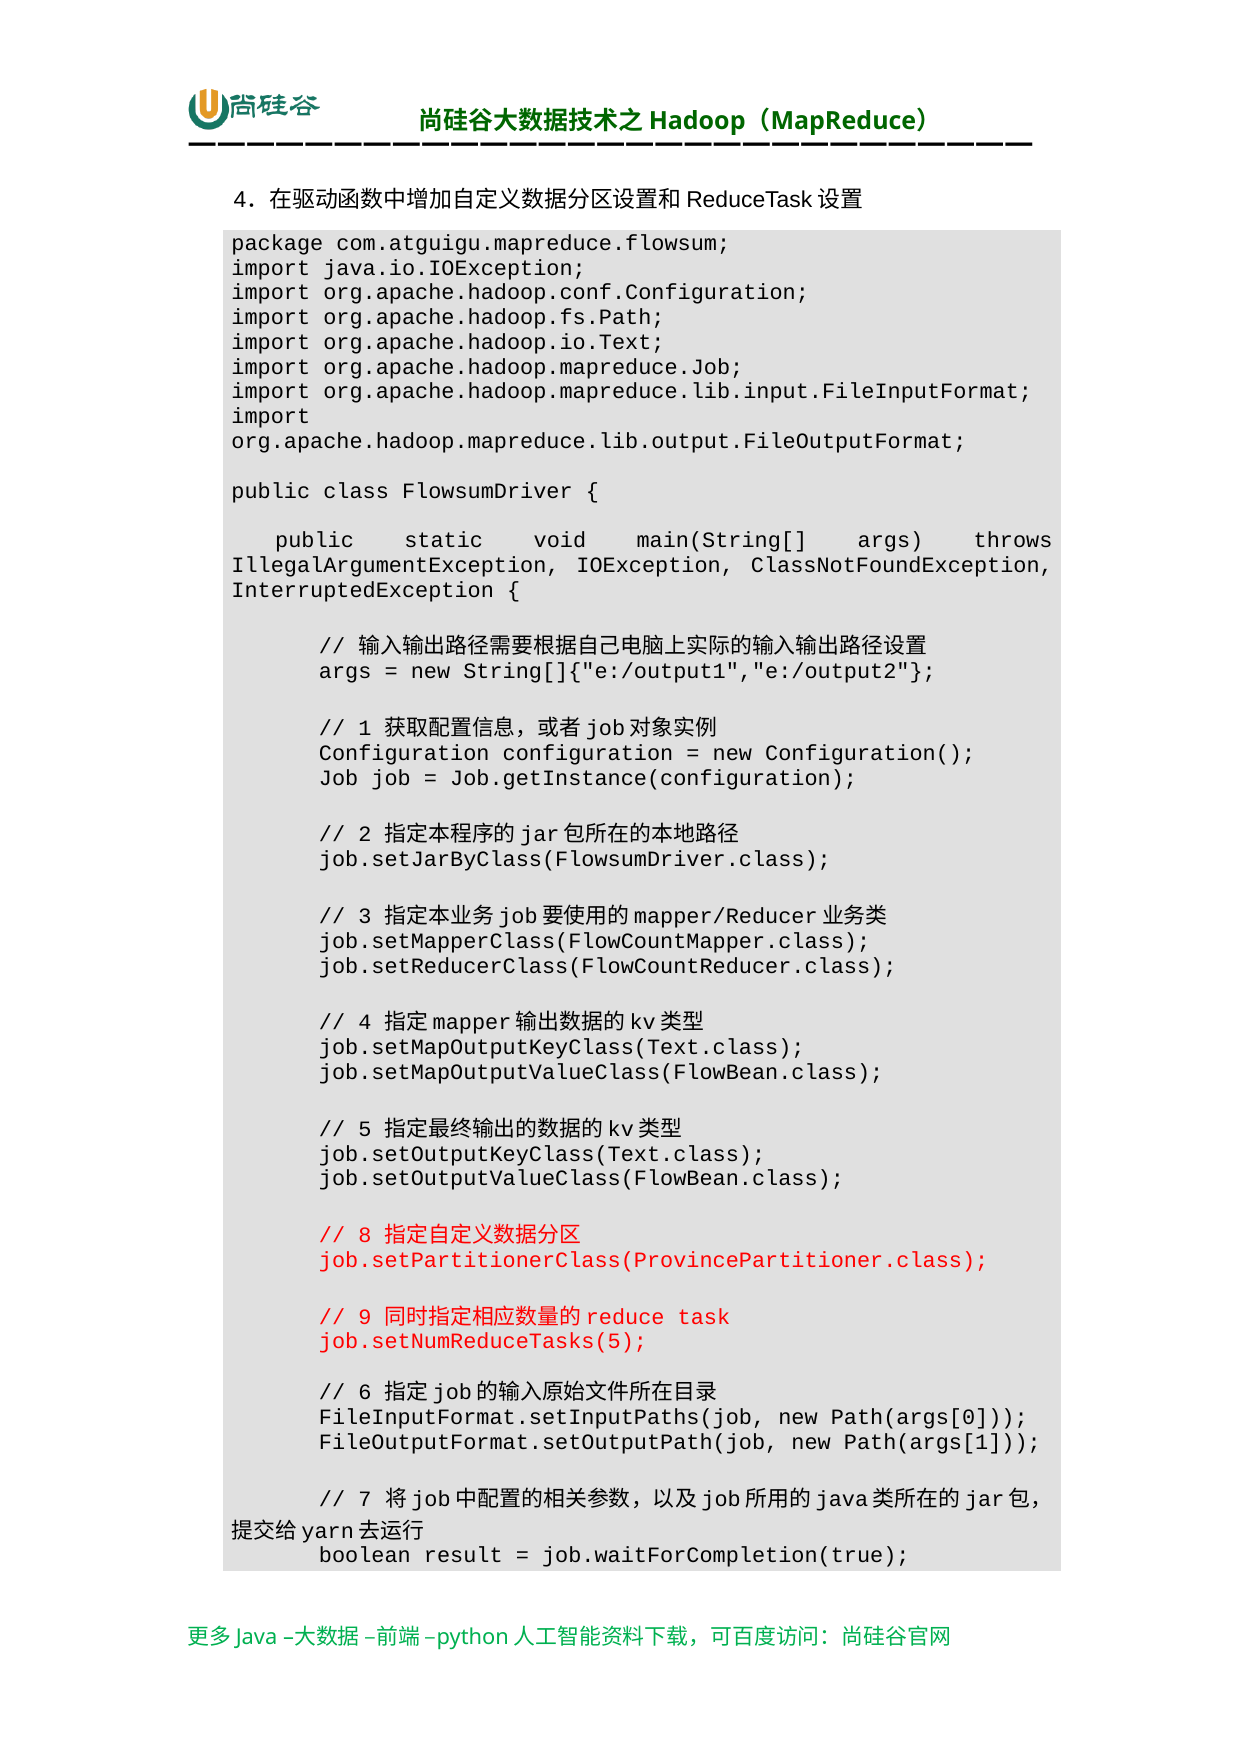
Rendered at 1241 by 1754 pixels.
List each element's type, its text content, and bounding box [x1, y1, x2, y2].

text job.setJarByClass(FlowsumDriver.class); [223, 848, 1061, 873]
text import org.apache.hadoop.fs.Path; [223, 306, 1061, 331]
text import org.apache.hadoop.mapreduce.lib.input.FileInputFormat; [223, 381, 1061, 405]
text // 9 同时指定相应数量的reduce task [223, 1299, 1061, 1331]
text job.setMapperClass(FlowCountMapper.class); [223, 930, 1061, 955]
text job.setReducerClass(FlowCountReducer.class); [223, 955, 1061, 979]
text FileInputFormat.setInputPaths(job, new Path(args[0])); [223, 1406, 1061, 1431]
text boolean result = job.waitForCompletion(true); [223, 1544, 1061, 1571]
text // 2 指定本程序的jar包所在的本地路径 [223, 816, 1061, 848]
text job.setMapOutputValueClass(FlowBean.class); [223, 1061, 1061, 1086]
text // 1 获取配置信息，或者job对象实例 [223, 710, 1061, 742]
text import java.io.IOException; [223, 257, 1061, 281]
text // 输入输出路径需要根据自己电脑上实际的输入输出路径设置 [223, 628, 1061, 661]
text import org.apache.hadoop.mapreduce.Job; [223, 356, 1061, 381]
text 4．在驱动函数中增加自定义数据分区设置和ReduceTask设置 [187, 165, 1053, 230]
text import org.apache.hadoop.conf.Configuration; [223, 281, 1061, 306]
text public static void main(String[] args) throws IllegalArgumentException, IOException, ClassNotFoundException, InterruptedException { [223, 529, 1061, 604]
text // 8 指定自定义数据分区 [223, 1217, 1061, 1249]
text Job job = Job.getInstance(configuration); [223, 767, 1061, 792]
text job.setPartitionerClass(ProvincePartitioner.class); [223, 1249, 1061, 1274]
text // 3 指定本业务job要使用的mapper/Reducer业务类 [223, 898, 1061, 930]
text job.setNumReduceTasks(5); [223, 1331, 1061, 1355]
text import org.apache.hadoop.io.Text; [223, 331, 1061, 356]
text job.setOutputKeyClass(Text.class); [223, 1143, 1061, 1167]
text public class FlowsumDriver { [223, 480, 1061, 504]
text job.setOutputValueClass(FlowBean.class); [223, 1167, 1061, 1192]
text package com.atguigu.mapreduce.flowsum; [223, 230, 1061, 257]
text Configuration configuration = new Configuration(); [223, 742, 1061, 767]
text // 4 指定mapper输出数据的kv类型 [223, 1004, 1061, 1036]
text import org.apache.hadoop.mapreduce.lib.output.FileOutputFormat; [223, 405, 1061, 455]
text // 7 将job中配置的相关参数，以及job所用的java类所在的jar包， 提交给yarn去运行 [223, 1481, 1061, 1544]
text args = new String[]{"e:/output1","e:/output2"}; [223, 661, 1061, 685]
text // 5 指定最终输出的数据的kv类型 [223, 1111, 1061, 1143]
text job.setMapOutputKeyClass(Text.class); [223, 1036, 1061, 1061]
text FileOutputFormat.setOutputPath(job, new Path(args[1])); [223, 1431, 1061, 1456]
text // 6 指定job的输入原始文件所在目录 [223, 1374, 1061, 1406]
